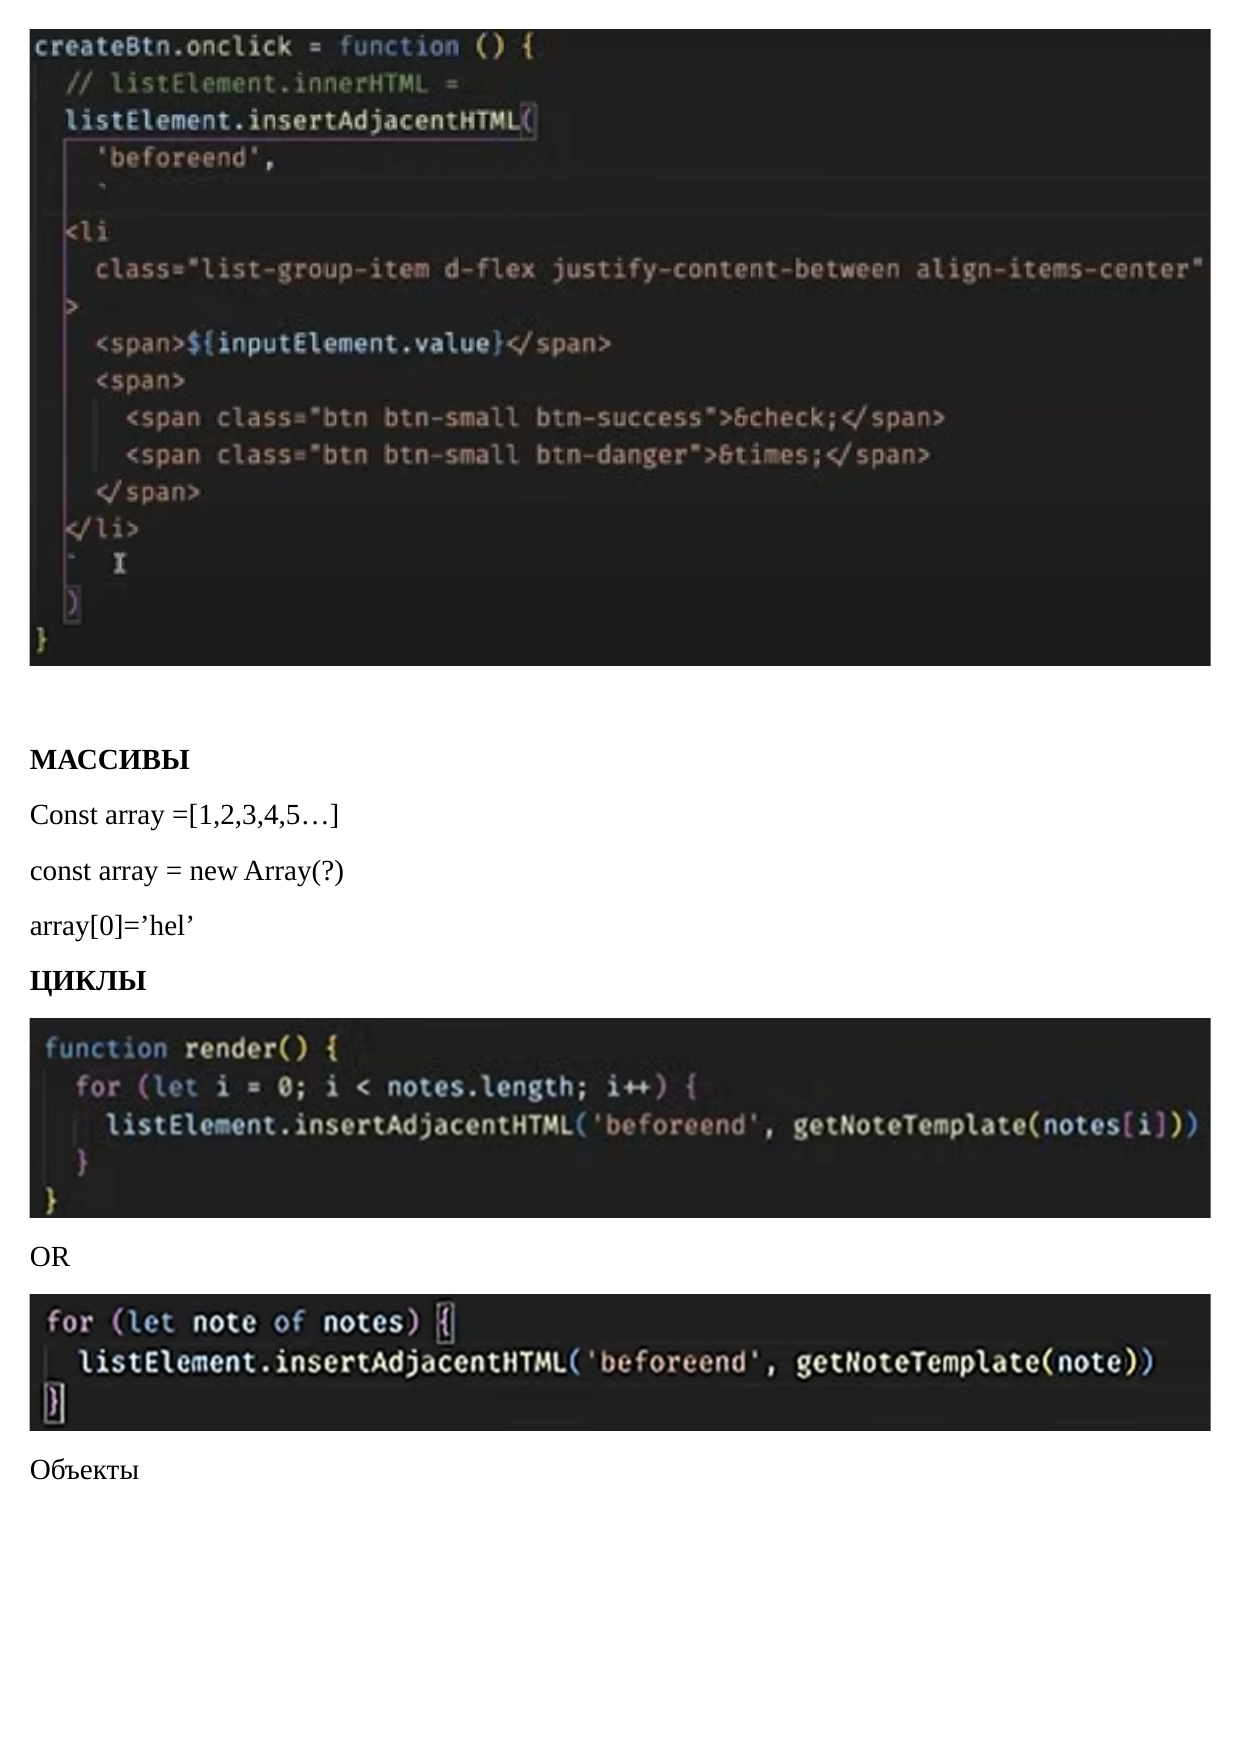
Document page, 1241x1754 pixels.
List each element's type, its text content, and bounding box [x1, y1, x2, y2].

text ЦИКЛЫ [29, 963, 1211, 997]
text array[0]=’hel’ [29, 908, 1211, 941]
picture [29, 1018, 1211, 1218]
picture [29, 1294, 1211, 1431]
picture [29, 29, 1211, 666]
text const array = new Array(?) [29, 853, 1211, 886]
text OR [29, 1239, 1211, 1272]
text МАССИВЫ [29, 742, 1211, 776]
text Const array =[1,2,3,4,5…] [29, 797, 1211, 831]
text Объекты [29, 1452, 1211, 1486]
